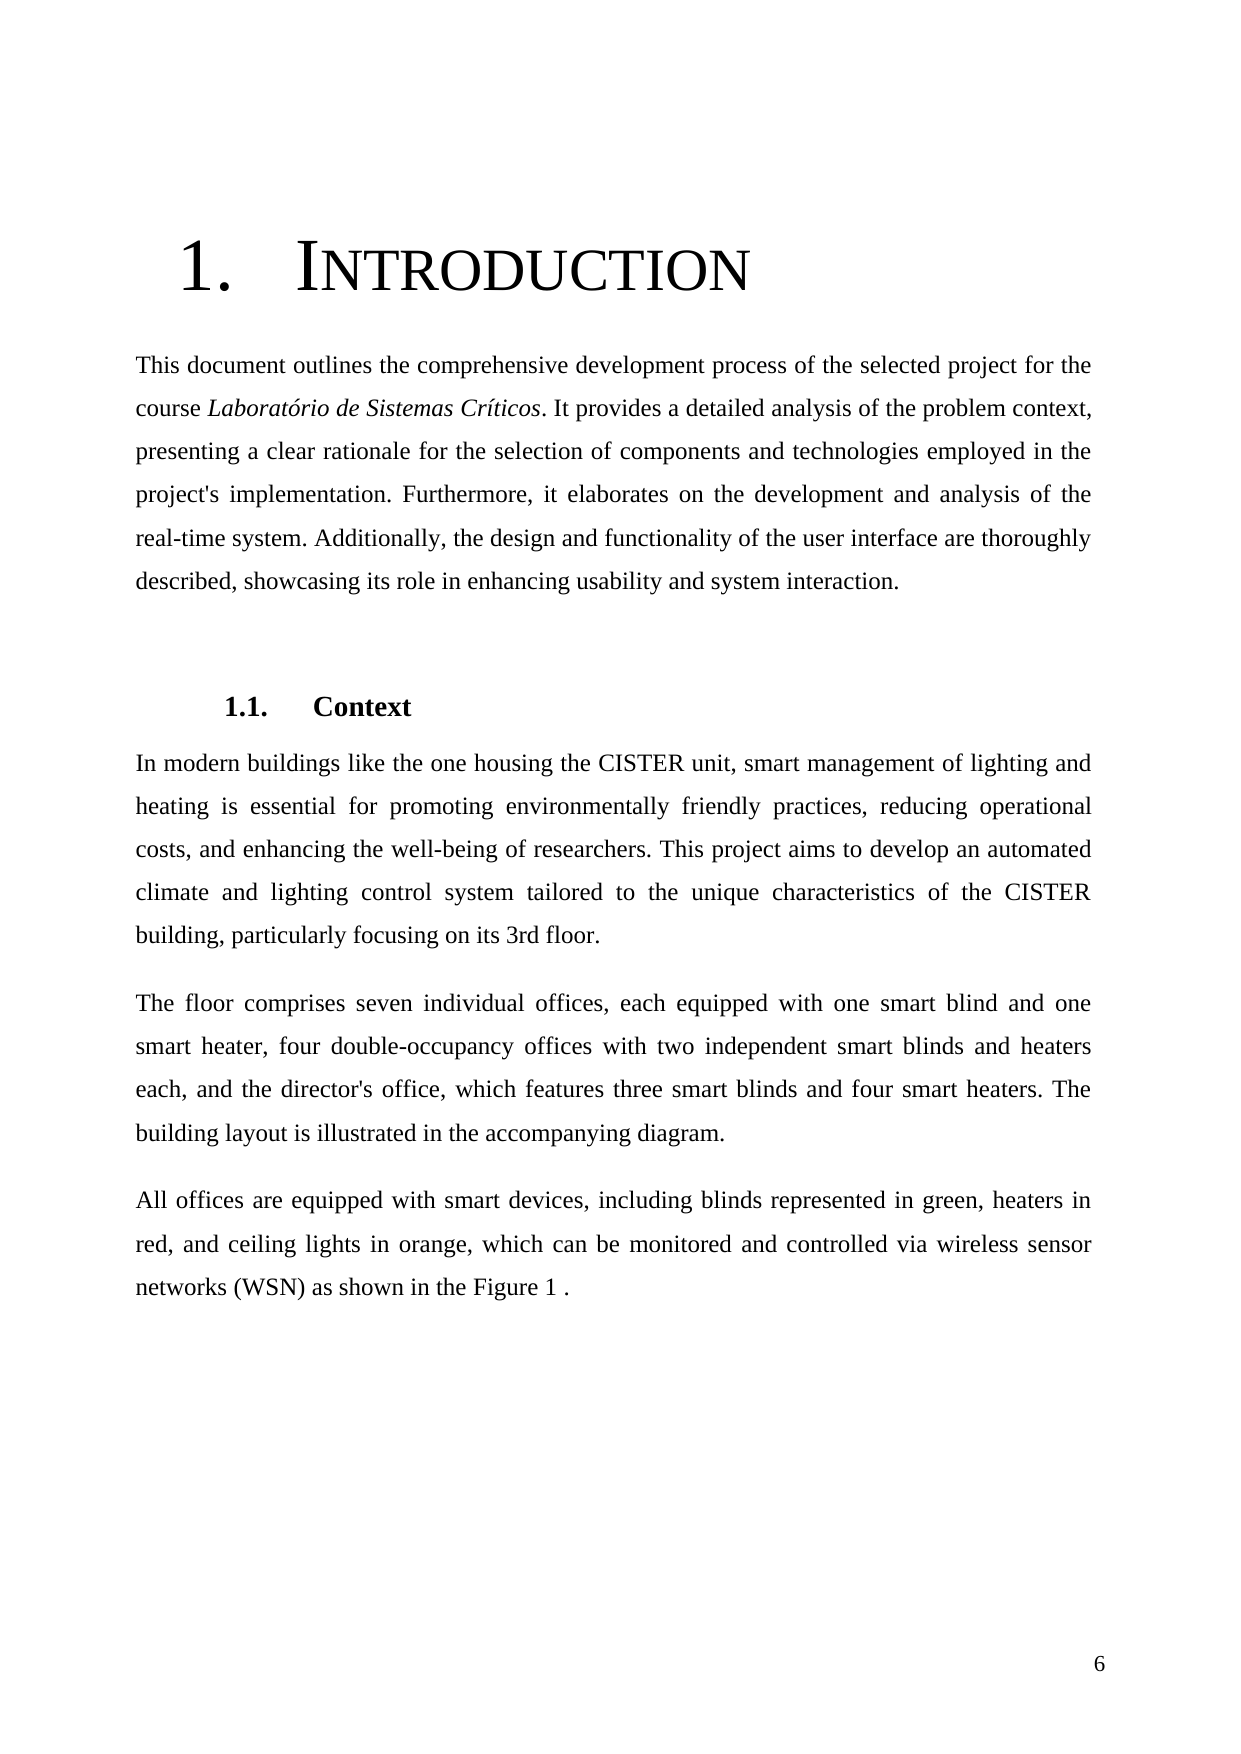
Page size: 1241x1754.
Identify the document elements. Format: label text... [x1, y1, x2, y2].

text In modern buildings like the one housing the CISTER unit, smart management of lighting and heating is essential for promoting environmentally friendly practices, reducing operational costs, and enhancing the well-being of researchers. This project aims to develop an automated climate and lighting control system tailored to the unique characteristics of the CISTER building, particularly focusing on its 3rd floor. [135, 748, 1093, 949]
text The floor comprises seven individual offices, each equipped with one smart blind and one smart heater, four double-occupancy offices with two independent smart blinds and heaters each, and the director's office, which features three smart blinds and four smart heaters. The building layout is illustrated in the accompanying diagram. [135, 988, 1093, 1146]
text All offices are equipped with smart devices, including blinds represented in green, heaters in red, and ceiling lights in orange, which can be monitored and controlled via wireless sensor networks (WSN) as shown in the Figure 1 . [135, 1186, 1093, 1301]
subtitle Introduction [177, 221, 1105, 307]
subtitle Context [224, 689, 1105, 723]
text This document outlines the comprehensive development process of the selected project for the course Laboratório de Sistemas Críticos. It provides a detailed analysis of the problem context, presenting a clear rationale for the selection of components and technologies employed in the project's implementation. Furthermore, it elaborates on the development and analysis of the real-time system. Additionally, the design and functionality of the user interface are thoroughly described, showcasing its role in enhancing usability and system interaction. [135, 350, 1093, 594]
